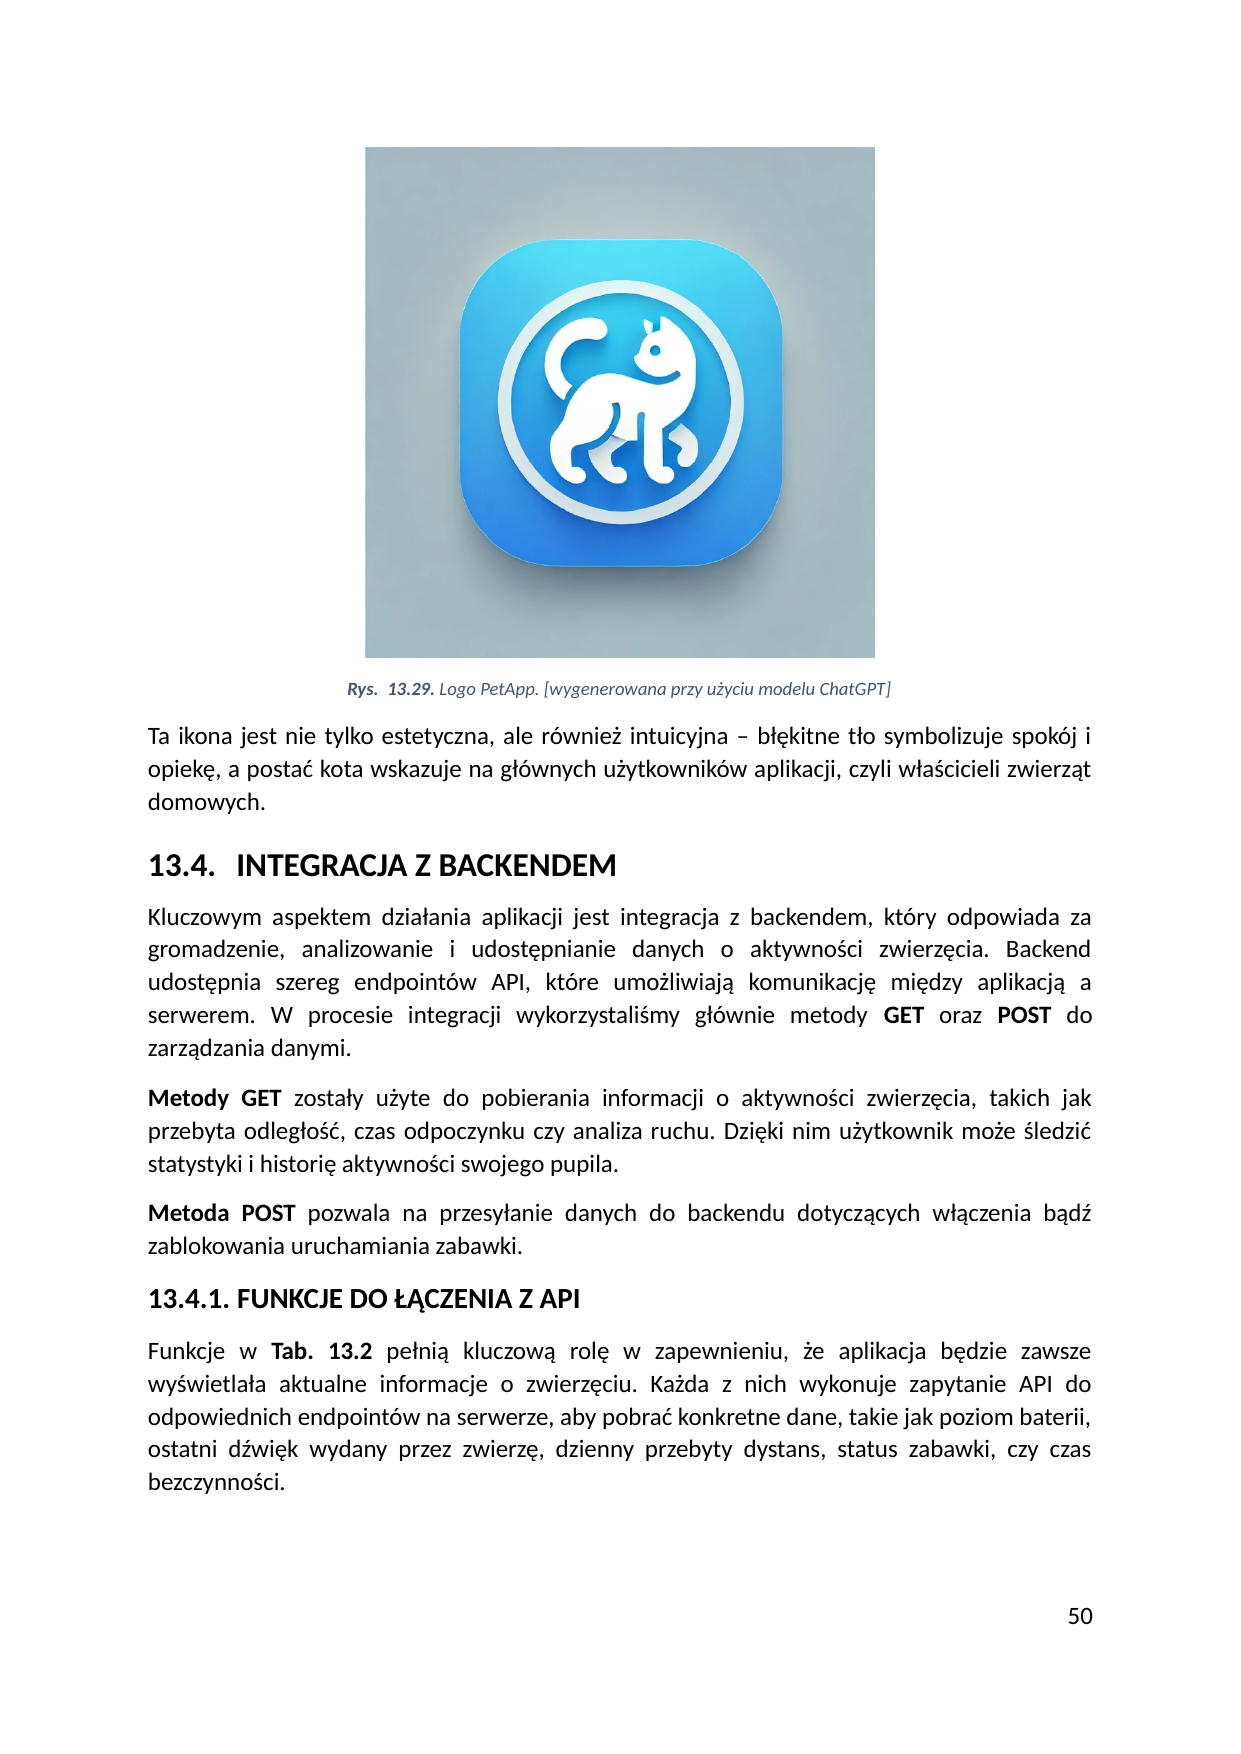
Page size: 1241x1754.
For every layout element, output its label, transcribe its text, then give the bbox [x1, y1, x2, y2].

text Kluczowym aspektem działania aplikacji jest integracja z backendem, który odpowiada za gromadzenie, analizowanie i udostępnianie danych o aktywności zwierzęcia. Backend udostępnia szereg endpointów API, które umożliwiają komunikację między aplikacją a serwerem. W procesie integracji wykorzystaliśmy głównie metody GET oraz POST do zarządzania danymi. [148, 901, 1093, 1063]
text Metoda POST pozwala na przesyłanie danych do backendu dotyczących włączenia bądź zablokowania uruchamiania zabawki. [148, 1197, 1093, 1261]
text Metody GET zostały użyte do pobierania informacji o aktywności zwierzęcia, takich jak przebyta odległość, czas odpoczynku czy analiza ruchu. Dzięki nim użytkownik może śledzić statystyki i historię aktywności swojego pupila. [148, 1082, 1093, 1178]
subtitle INTEGRACJA Z BACKENDEM [148, 844, 1093, 885]
subtitle FUNKCJE DO ŁĄCZENIA Z API [148, 1280, 1093, 1315]
text Ta ikona jest nie tylko estetyczna, ale również intuicyjna – błękitne tło symbolizuje spokój i opiekę, a postać kota wskazuje na głównych użytkowników aplikacji, czyli właścicieli zwierząt domowych. [148, 720, 1093, 817]
text Funkcje w Tab. 13.2 pełnią kluczową rolę w zapewnieniu, że aplikacja będzie zawsze wyświetlała aktualne informacje o zwierzęciu. Każda z nich wykonuje zapytanie API do odpowiednich endpointów na serwerze, aby pobrać konkretne dane, takie jak poziom baterii, ostatni dźwięk wydany przez zwierzę, dzienny przebyty dystans, status zabawki, czy czas bezczynności. [148, 1335, 1093, 1497]
picture [365, 147, 876, 658]
